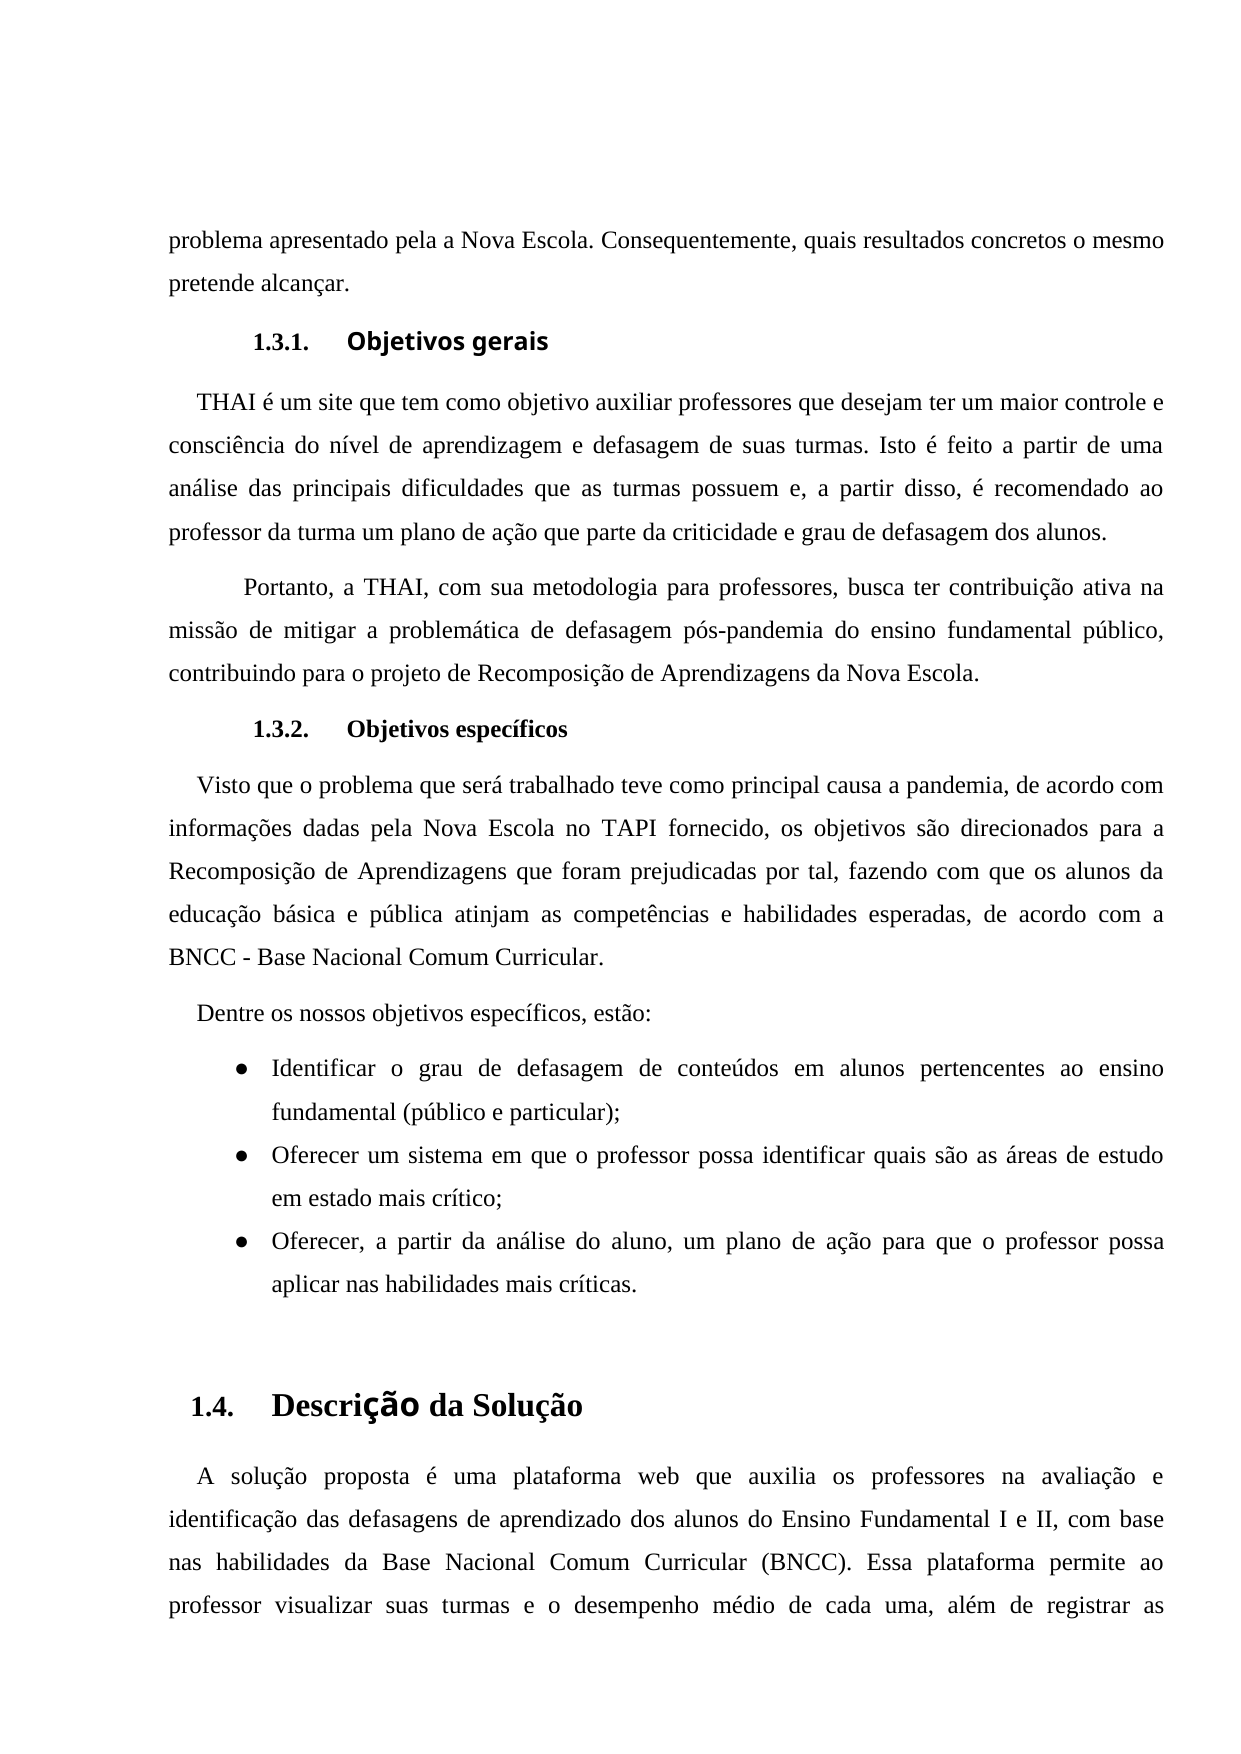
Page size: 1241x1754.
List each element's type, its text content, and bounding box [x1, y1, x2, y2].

text THAI é um site que tem como objetivo auxiliar professores que desejam ter um maior controle e consciência do nível de aprendizagem e defasagem de suas turmas. Isto é feito a partir de uma análise das principais dificuldades que as turmas possuem e, a partir disso, é recomendado ao professor da turma um plano de ação que parte da criticidade e grau de defasagem dos alunos. [168, 387, 1165, 545]
subtitle Objetivos específicos [309, 714, 1165, 743]
list Oferecer um sistema em que o professor possa identificar quais são as áreas de estudo em estado mais crítico; [234, 1140, 1165, 1212]
text Visto que o problema que será trabalhado teve como principal causa a pandemia, de acordo com informações dadas pela Nova Escola no TAPI fornecido, os objetivos são direcionados para a Recomposição de Aprendizagens que foram prejudicadas por tal, fazendo com que os alunos da educação básica e pública atinjam as competências e habilidades esperadas, de acordo com a BNCC - Base Nacional Comum Curricular. [168, 770, 1165, 971]
list Oferecer, a partir da análise do aluno, um plano de ação para que o professor possa aplicar nas habilidades mais críticas. [234, 1226, 1165, 1298]
subtitle Objetivos gerais [309, 324, 1165, 358]
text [168, 225, 1165, 297]
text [168, 1461, 1165, 1619]
text Dentre os nossos objetivos específicos, estão: [168, 998, 1165, 1027]
subtitle Descrição da Solução [234, 1380, 1165, 1426]
text Portanto, a THAI, com sua metodologia para professores, busca ter contribuição ativa na missão de mitigar a problemática de defasagem pós-pandemia do ensino fundamental público, contribuindo para o projeto de Recomposição de Aprendizagens da Nova Escola. [168, 572, 1165, 687]
list Identificar o grau de defasagem de conteúdos em alunos pertencentes ao ensino fundamental (público e particular); [234, 1053, 1165, 1125]
